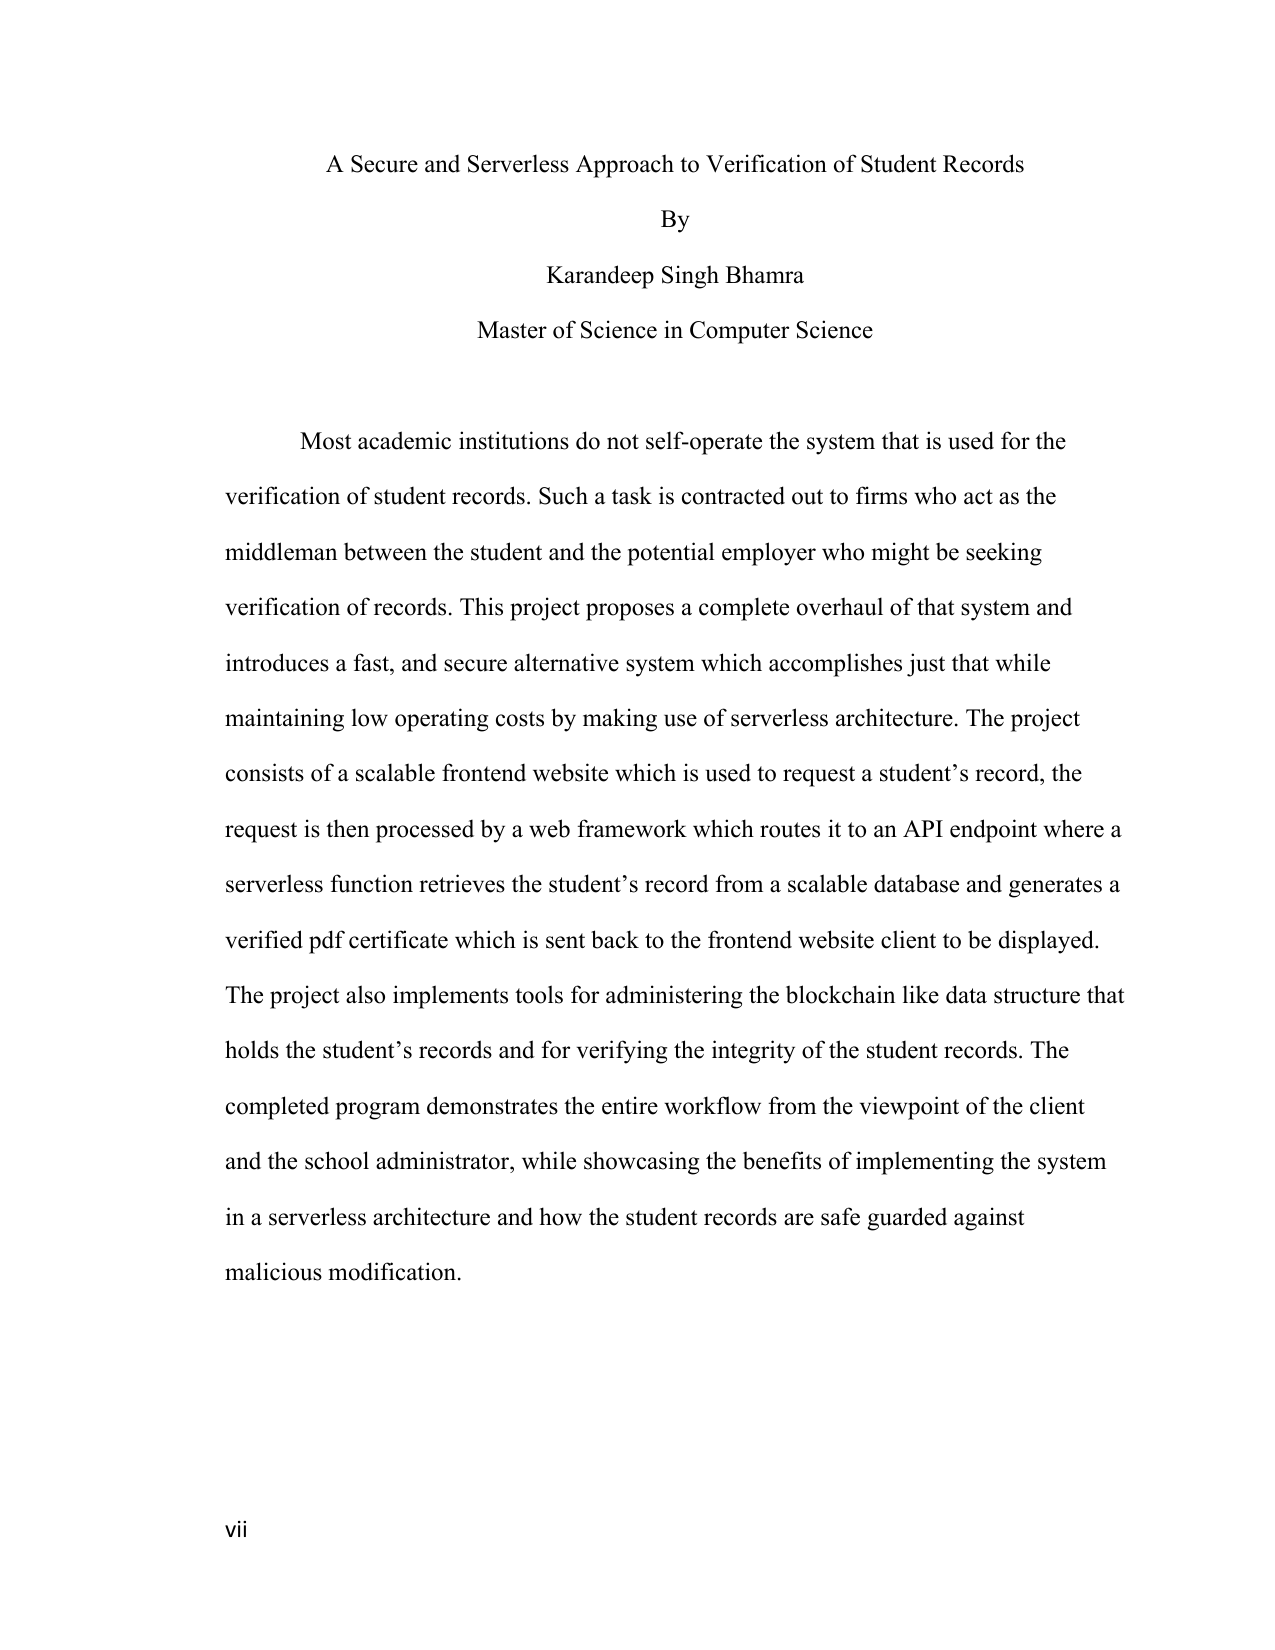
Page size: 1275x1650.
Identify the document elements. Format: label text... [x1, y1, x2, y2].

text By [225, 205, 1125, 233]
text Karandeep Singh Bhamra [225, 261, 1125, 288]
text A Secure and Serverless Approach to Verification of Student Records [225, 150, 1125, 178]
text Most academic institutions do not self-operate the system that is used for the verification of student records. Such a task is contracted out to firms who act as the middleman between the student and the potential employer who might be seeking verification of records. This project proposes a complete overhaul of that system and introduces a fast, and secure alternative system which accomplishes just that while maintaining low operating costs by making use of serverless architecture. The project consists of a scalable frontend website which is used to request a student’s record, the request is then processed by a web framework which routes it to an API endpoint where a serverless function retrieves the student’s record from a scalable database and generates a verified pdf certificate which is sent back to the frontend website client to be displayed. The project also implements tools for administering the blockchain like data structure that holds the student’s records and for verifying the integrity of the student records. The completed program demonstrates the entire workflow from the viewpoint of the client and the school administrator, while showcasing the benefits of implementing the system in a serverless architecture and how the student records are safe guarded against malicious modification. [225, 427, 1125, 1286]
text Master of Science in Computer Science [225, 316, 1125, 344]
